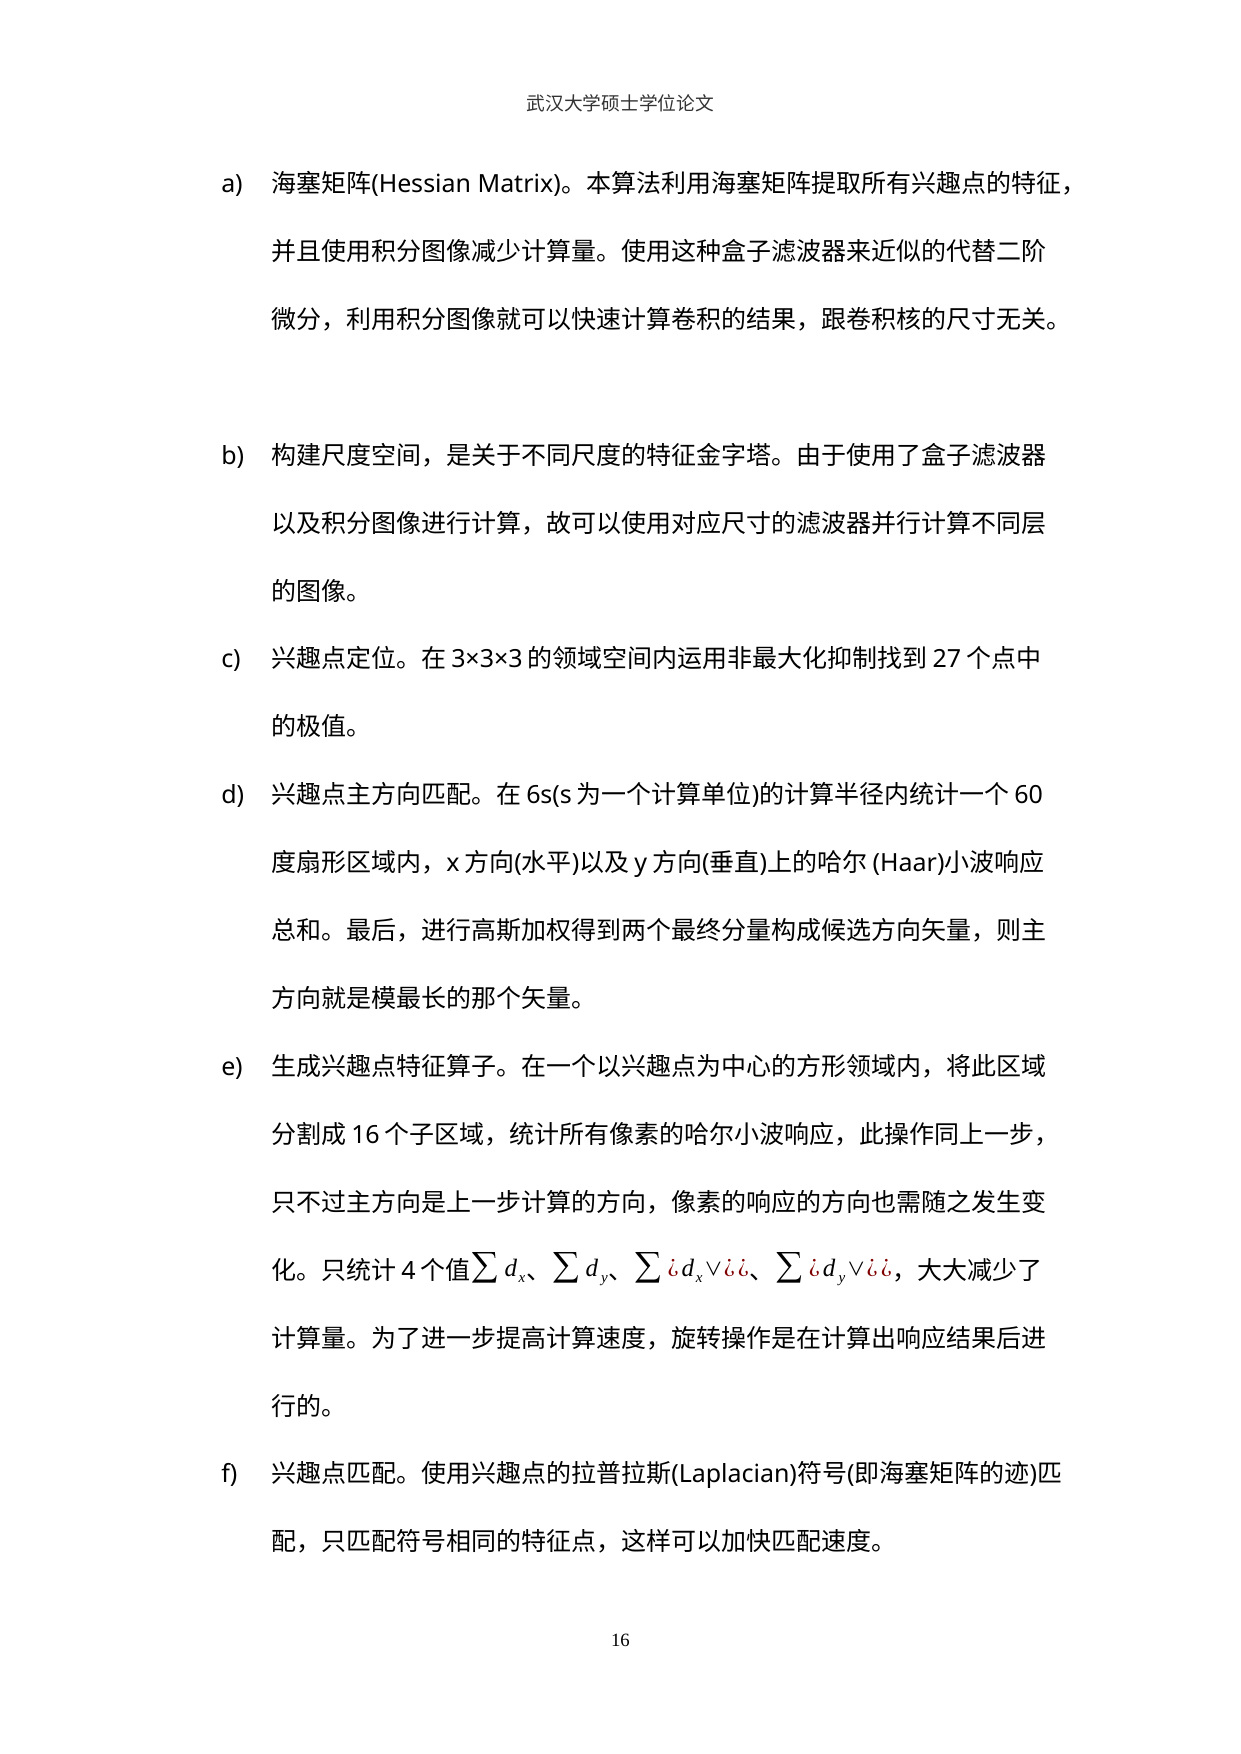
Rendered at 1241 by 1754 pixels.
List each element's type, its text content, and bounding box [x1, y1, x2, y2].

list 兴趣点匹配。使用兴趣点的拉普拉斯(Laplacian)符号(即海塞矩阵的迹)匹配，只匹配符号相同的特征点，这样可以加快匹配速度。 [221, 1438, 1063, 1574]
list 海塞矩阵(Hessian Matrix)。本算法利用海塞矩阵提取所有兴趣点的特征，并且使用积分图像减少计算量。使用这种盒子滤波器来近似的代替二阶微分，利用积分图像就可以快速计算卷积的结果，跟卷积核的尺寸无关。 [221, 148, 1063, 419]
list 兴趣点主方向匹配。在6s(s为一个计算单位)的计算半径内统计一个60度扇形区域内，x方向(水平)以及y方向(垂直)上的哈尔 (Haar)小波响应总和。最后，进行高斯加权得到两个最终分量构成候选方向矢量，则主方向就是模最长的那个矢量。 [221, 759, 1063, 1031]
list 构建尺度空间，是关于不同尺度的特征金字塔。由于使用了盒子滤波器以及积分图像进行计算，故可以使用对应尺寸的滤波器并行计算不同层的图像。 [221, 419, 1063, 623]
list 兴趣点定位。在3×3×3的领域空间内运用非最大化抑制找到27个点中的极值。 [221, 623, 1063, 759]
list 生成兴趣点特征算子。在一个以兴趣点为中心的方形领域内，将此区域分割成16个子区域，统计所有像素的哈尔小波响应，此操作同上一步，只不过主方向是上一步计算的方向，像素的响应的方向也需随之发生变化。只统计4个值、、、，大大减少了计算量。为了进一步提高计算速度，旋转操作是在计算出响应结果后进行的。 [221, 1031, 1063, 1438]
